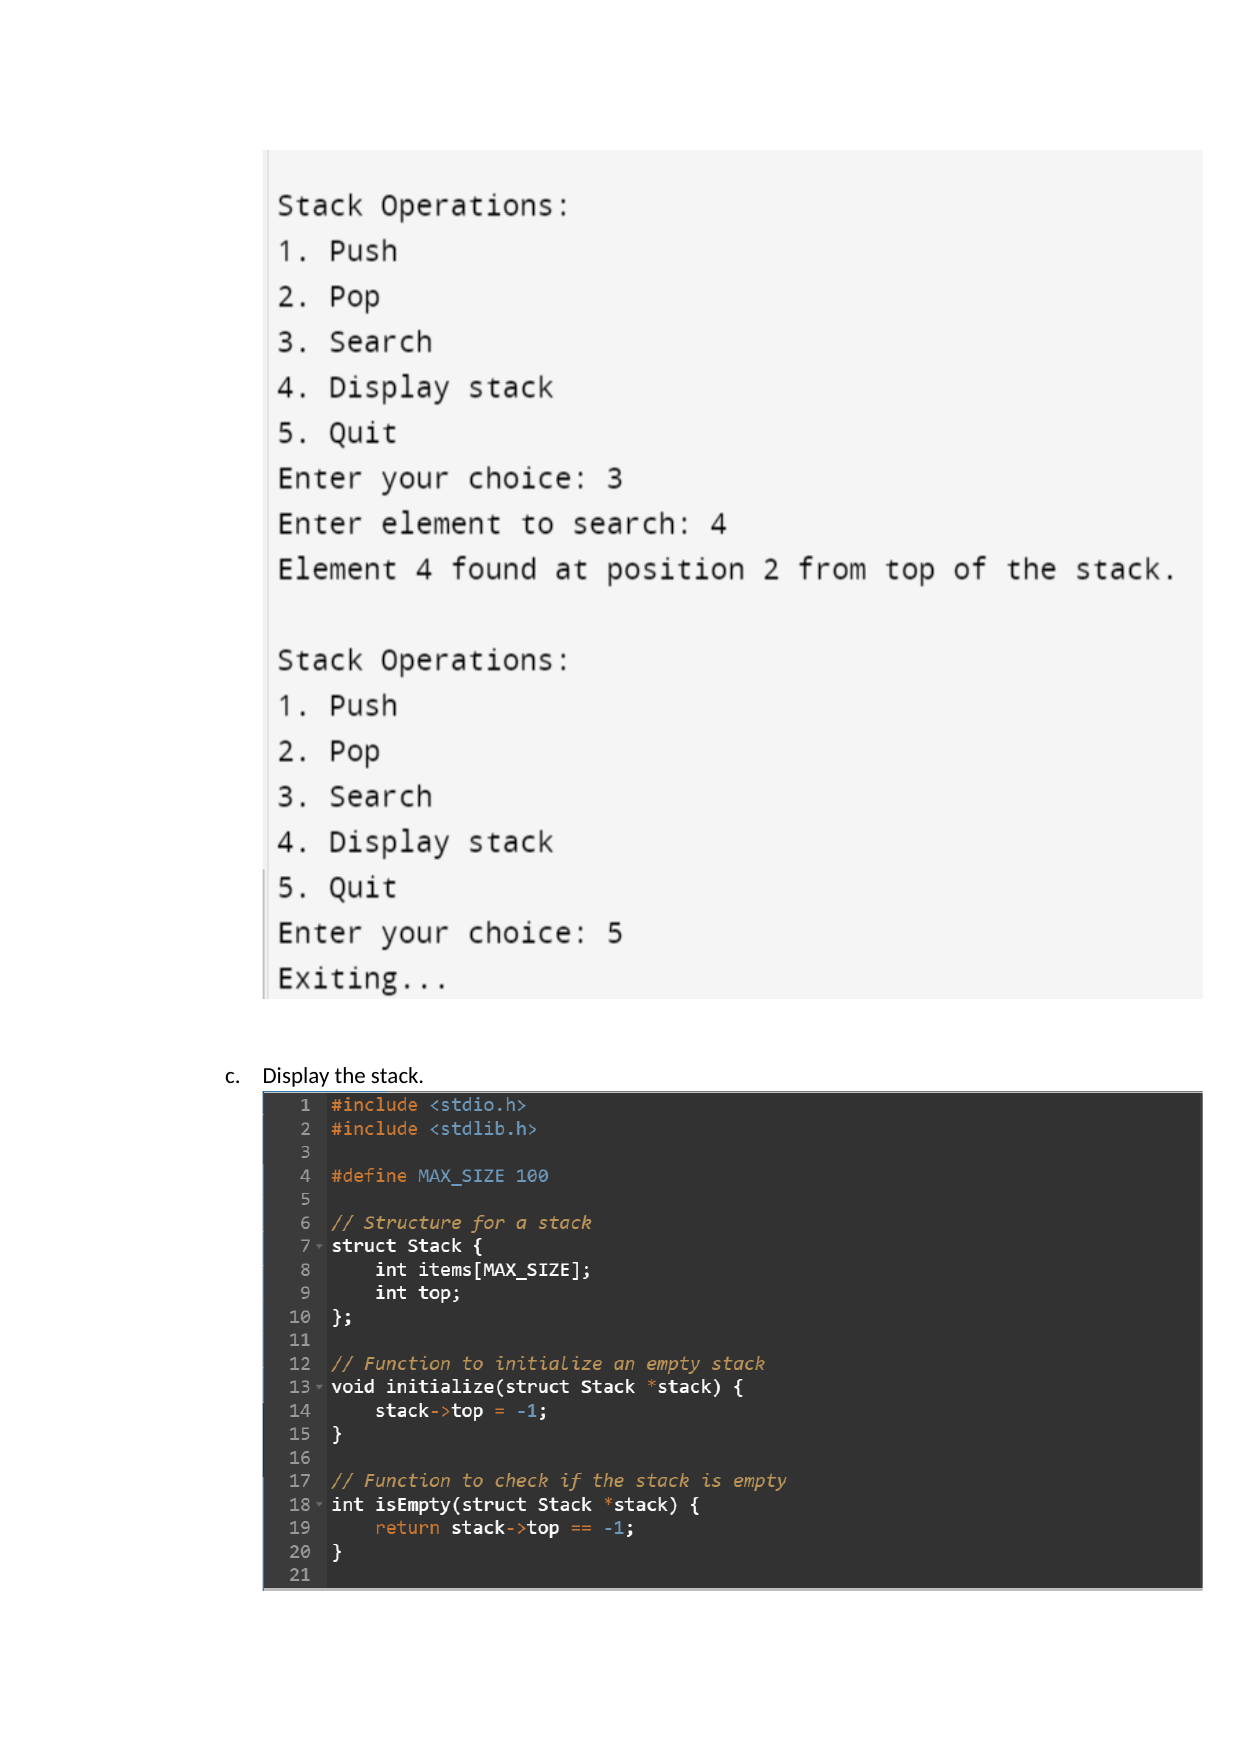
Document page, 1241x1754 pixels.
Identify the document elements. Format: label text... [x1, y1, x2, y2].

list Display the stack. [225, 1061, 1090, 1089]
picture [262, 1091, 1203, 1591]
picture [262, 150, 1203, 999]
